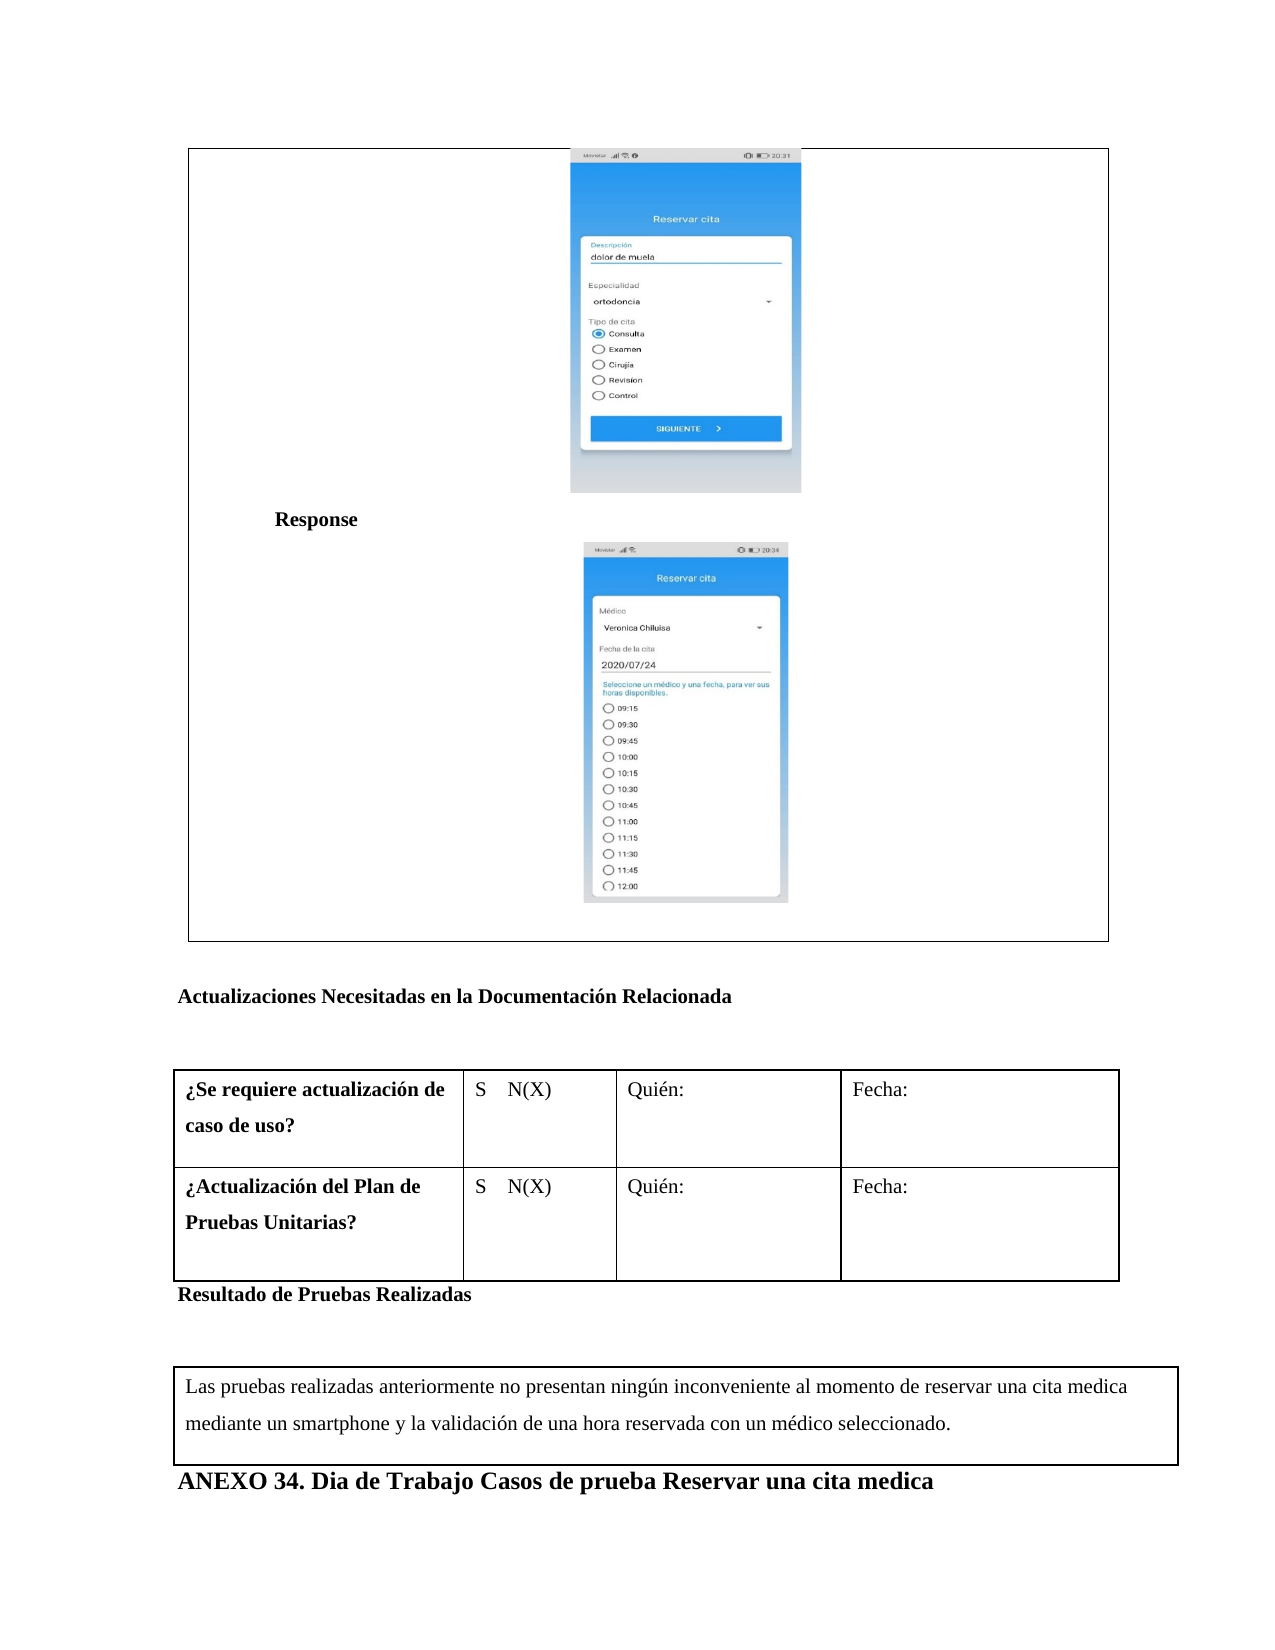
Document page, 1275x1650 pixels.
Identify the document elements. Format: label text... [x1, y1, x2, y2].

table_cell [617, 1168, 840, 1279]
picture [583, 542, 789, 903]
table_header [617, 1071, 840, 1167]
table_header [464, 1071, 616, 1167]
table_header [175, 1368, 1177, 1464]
text Actualizaciones Necesitadas en la Documentación Relacionada [177, 984, 1098, 1008]
picture [570, 148, 802, 493]
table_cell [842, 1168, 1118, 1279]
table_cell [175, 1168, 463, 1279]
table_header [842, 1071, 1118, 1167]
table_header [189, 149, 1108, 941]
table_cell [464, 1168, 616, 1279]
text ANEXO 34. Dia de Trabajo Casos de prueba Reservar una cita medica [177, 1466, 1098, 1495]
text Resultado de Pruebas Realizadas [177, 1282, 1098, 1306]
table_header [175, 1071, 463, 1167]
